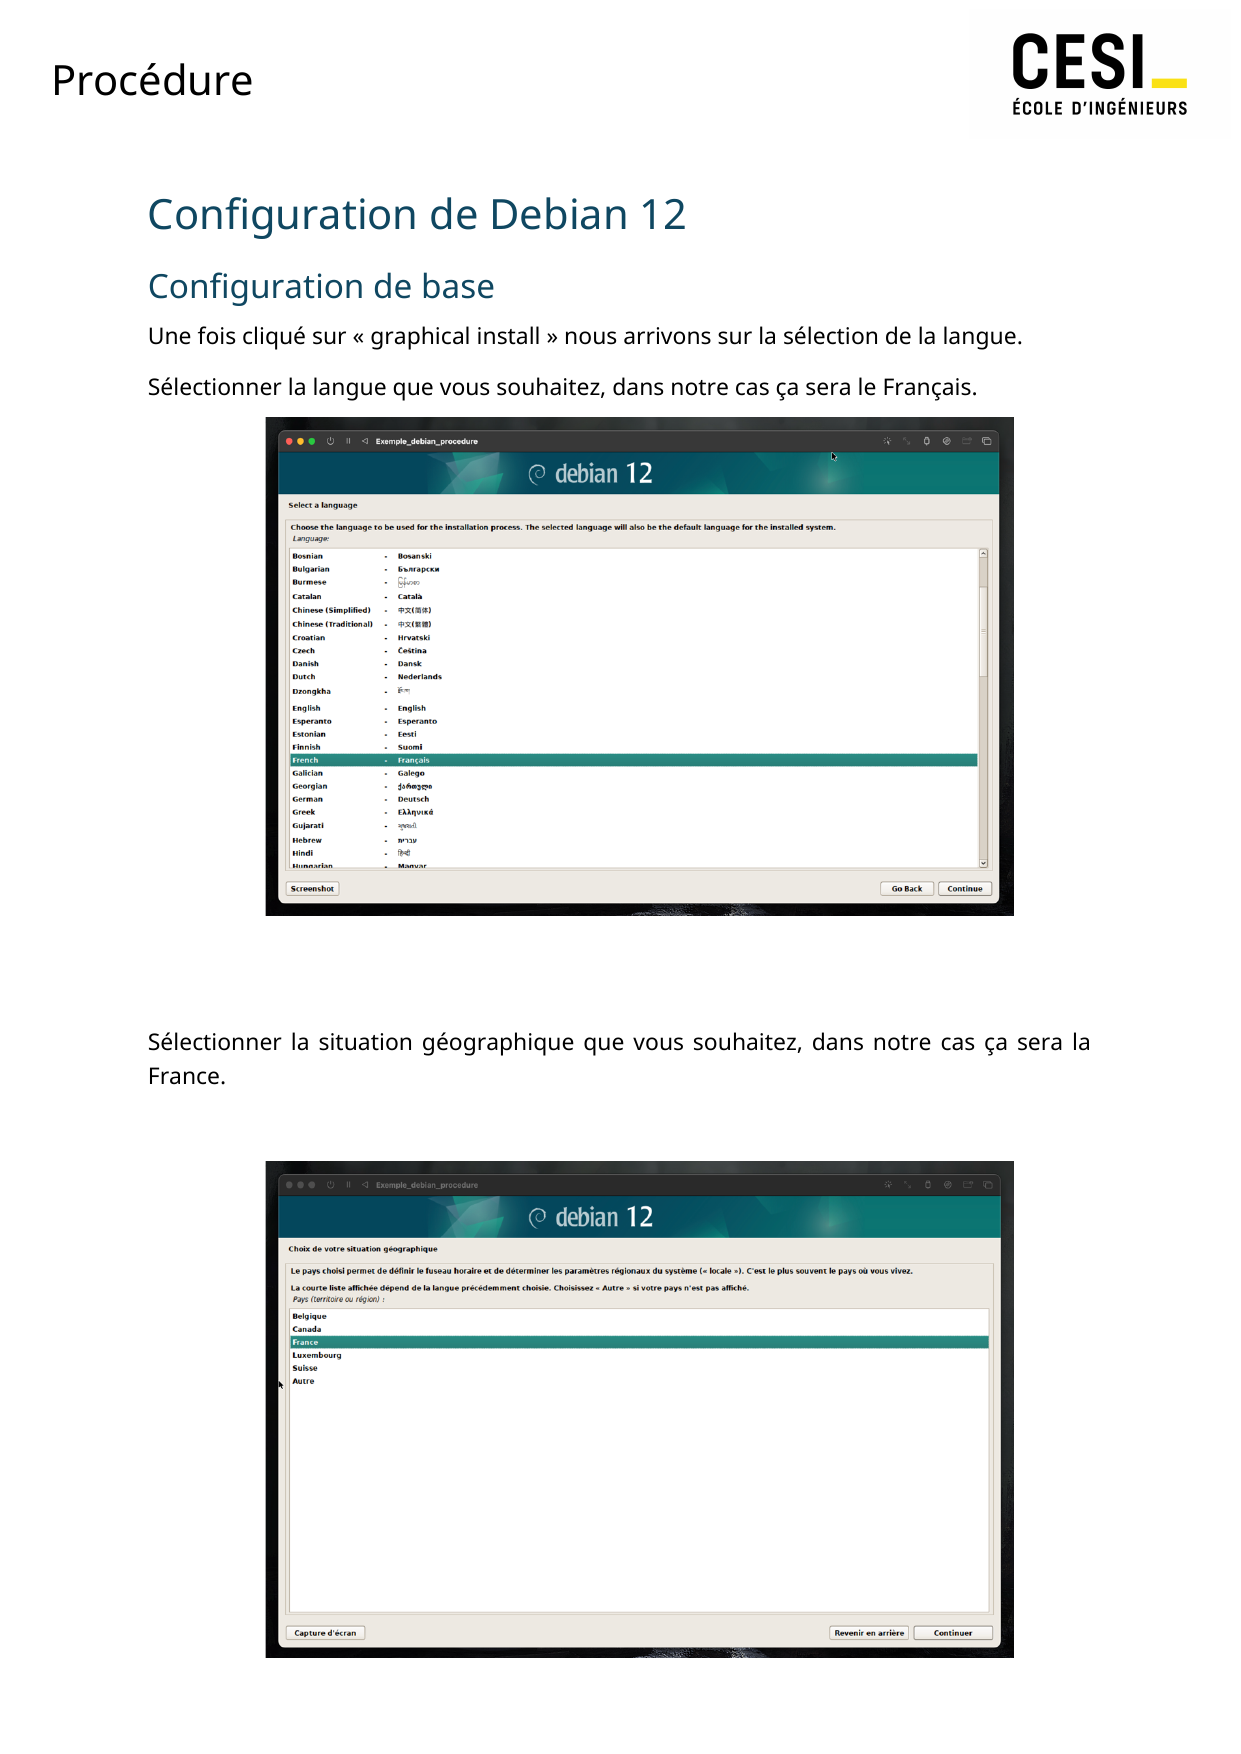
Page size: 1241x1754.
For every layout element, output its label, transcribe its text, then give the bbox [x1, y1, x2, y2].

subtitle Configuration de base [148, 263, 1093, 308]
text Sélectionner la situation géographique que vous souhaitez, dans notre cas ça sera la France. [148, 1026, 1093, 1091]
text Une fois cliqué sur « graphical install » nous arrivons sur la sélection de la langue. [148, 320, 1093, 352]
subtitle Configuration de Debian 12 [148, 185, 1093, 242]
picture [265, 1161, 1014, 1658]
picture [265, 417, 1014, 916]
text Sélectionner la langue que vous souhaitez, dans notre cas ça sera le Français. [148, 371, 1093, 402]
picture [968, 9, 1232, 139]
